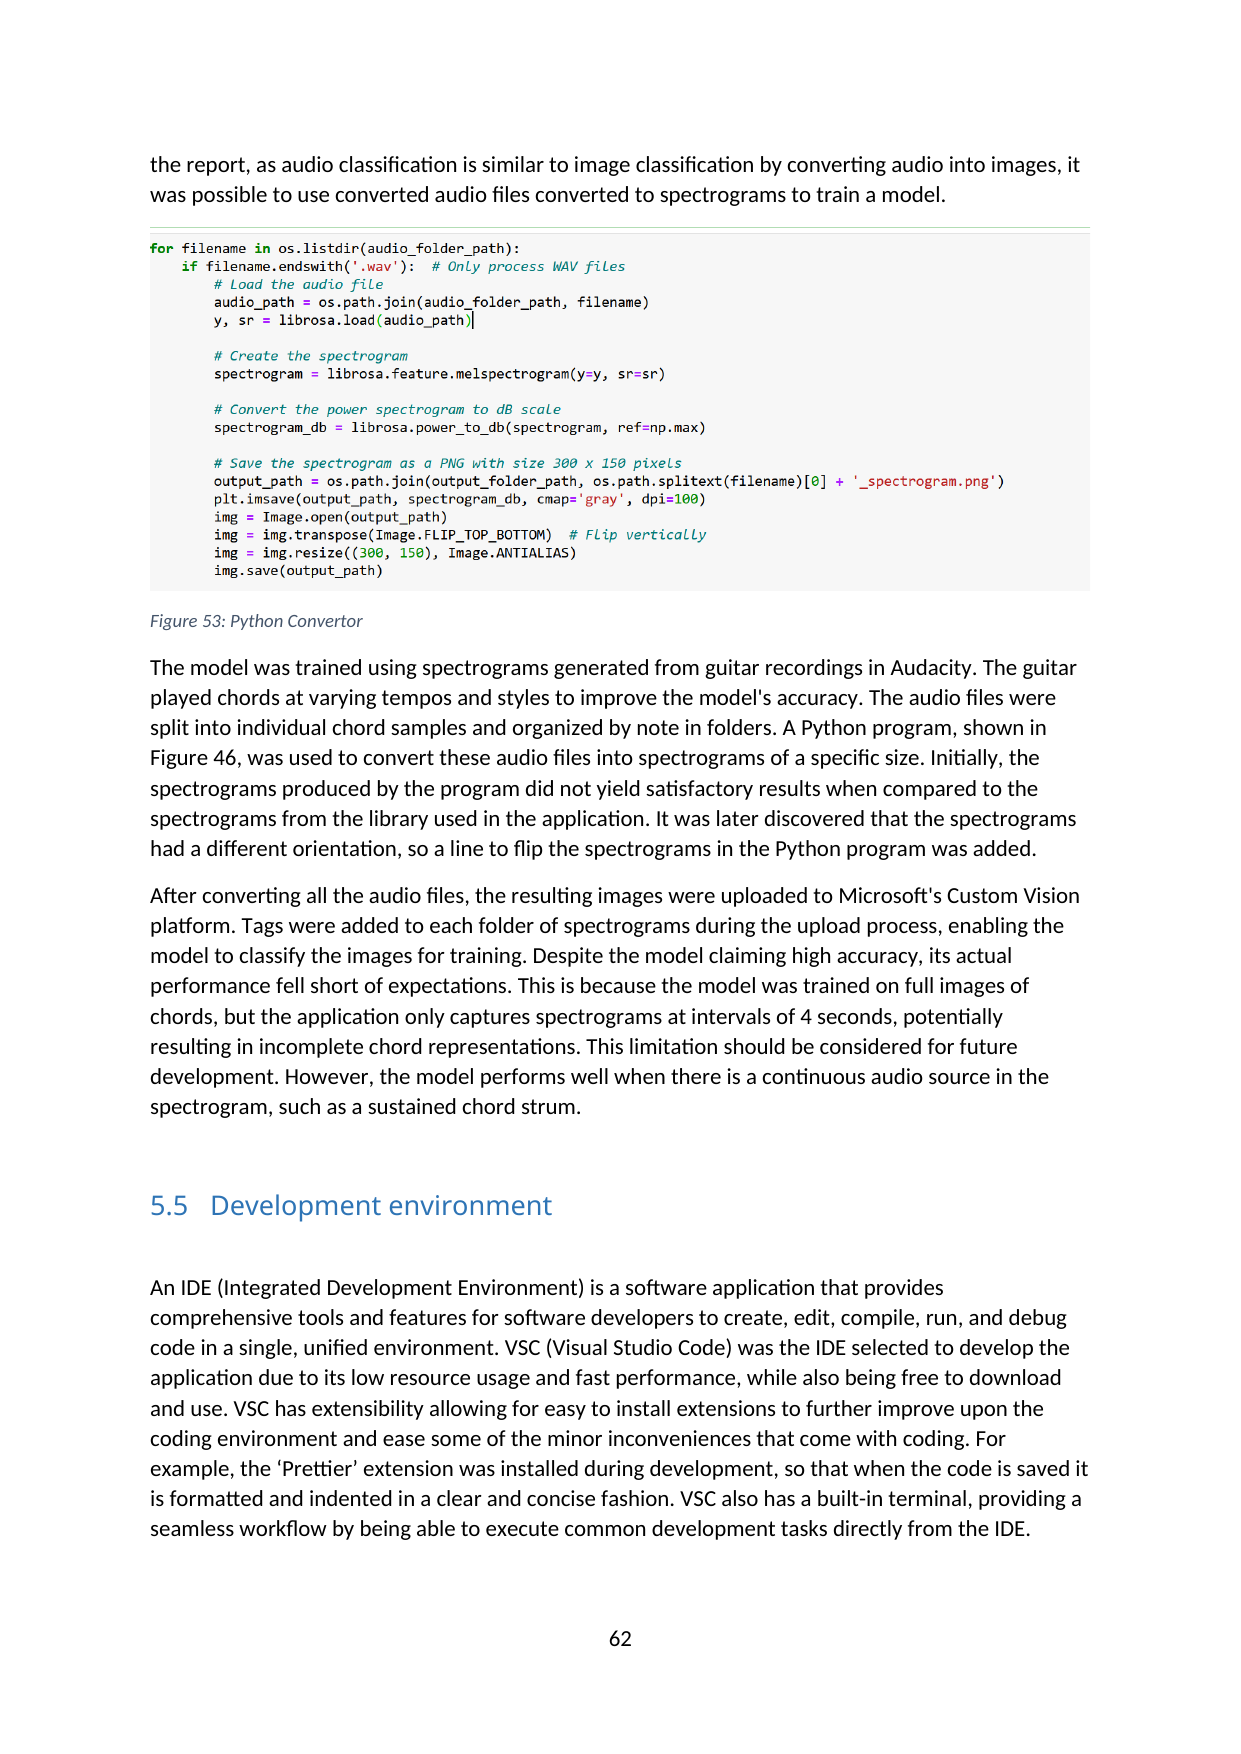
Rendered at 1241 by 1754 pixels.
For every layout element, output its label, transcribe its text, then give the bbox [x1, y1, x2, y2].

subtitle Development environment [150, 1186, 1090, 1223]
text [150, 150, 1090, 208]
text An IDE (Integrated Development Environment) is a software application that provides comprehensive tools and features for software developers to create, edit, compile, run, and debug code in a single, unified environment. VSC (Visual Studio Code) was the IDE selected to develop the application due to its low resource usage and fast performance, while also being free to download and use. VSC has extensibility allowing for easy to install extensions to further improve upon the coding environment and ease some of the minor inconveniences that come with coding. For example, the ‘Prettier’ extension was installed during development, so that when the code is saved it is formatted and indented in a clear and concise fashion. VSC also has a built-in terminal, providing a seamless workflow by being able to execute common development tasks directly from the IDE. [150, 1273, 1090, 1543]
text After converting all the audio files, the resulting images were uploaded to Microsoft's Custom Vision platform. Tags were added to each folder of spectrograms during the upload process, enabling the model to classify the images for training. Despite the model claiming high accuracy, its actual performance fell short of expectations. This is because the model was trained on full images of chords, but the application only captures spectrograms at intervals of 4 seconds, potentially resulting in incomplete chord representations. This limitation should be considered for future development. However, the model performs well when there is a continuous audio source in the spectrogram, such as a sustained chord strum. [150, 881, 1090, 1121]
text The model was trained using spectrograms generated from guitar recordings in Audacity. The guitar played chords at varying tempos and styles to improve the model's accuracy. The audio files were split into individual chord samples and organized by note in folders. A Python program, shown in Figure 46, was used to convert these audio files into spectrograms of a specific size. Initially, the spectrograms produced by the program did not yield satisfactory results when compared to the spectrograms from the library used in the application. It was later discovered that the spectrograms had a different orientation, so a line to flip the spectrograms in the Python program was added. [150, 653, 1090, 862]
picture [150, 227, 1091, 591]
